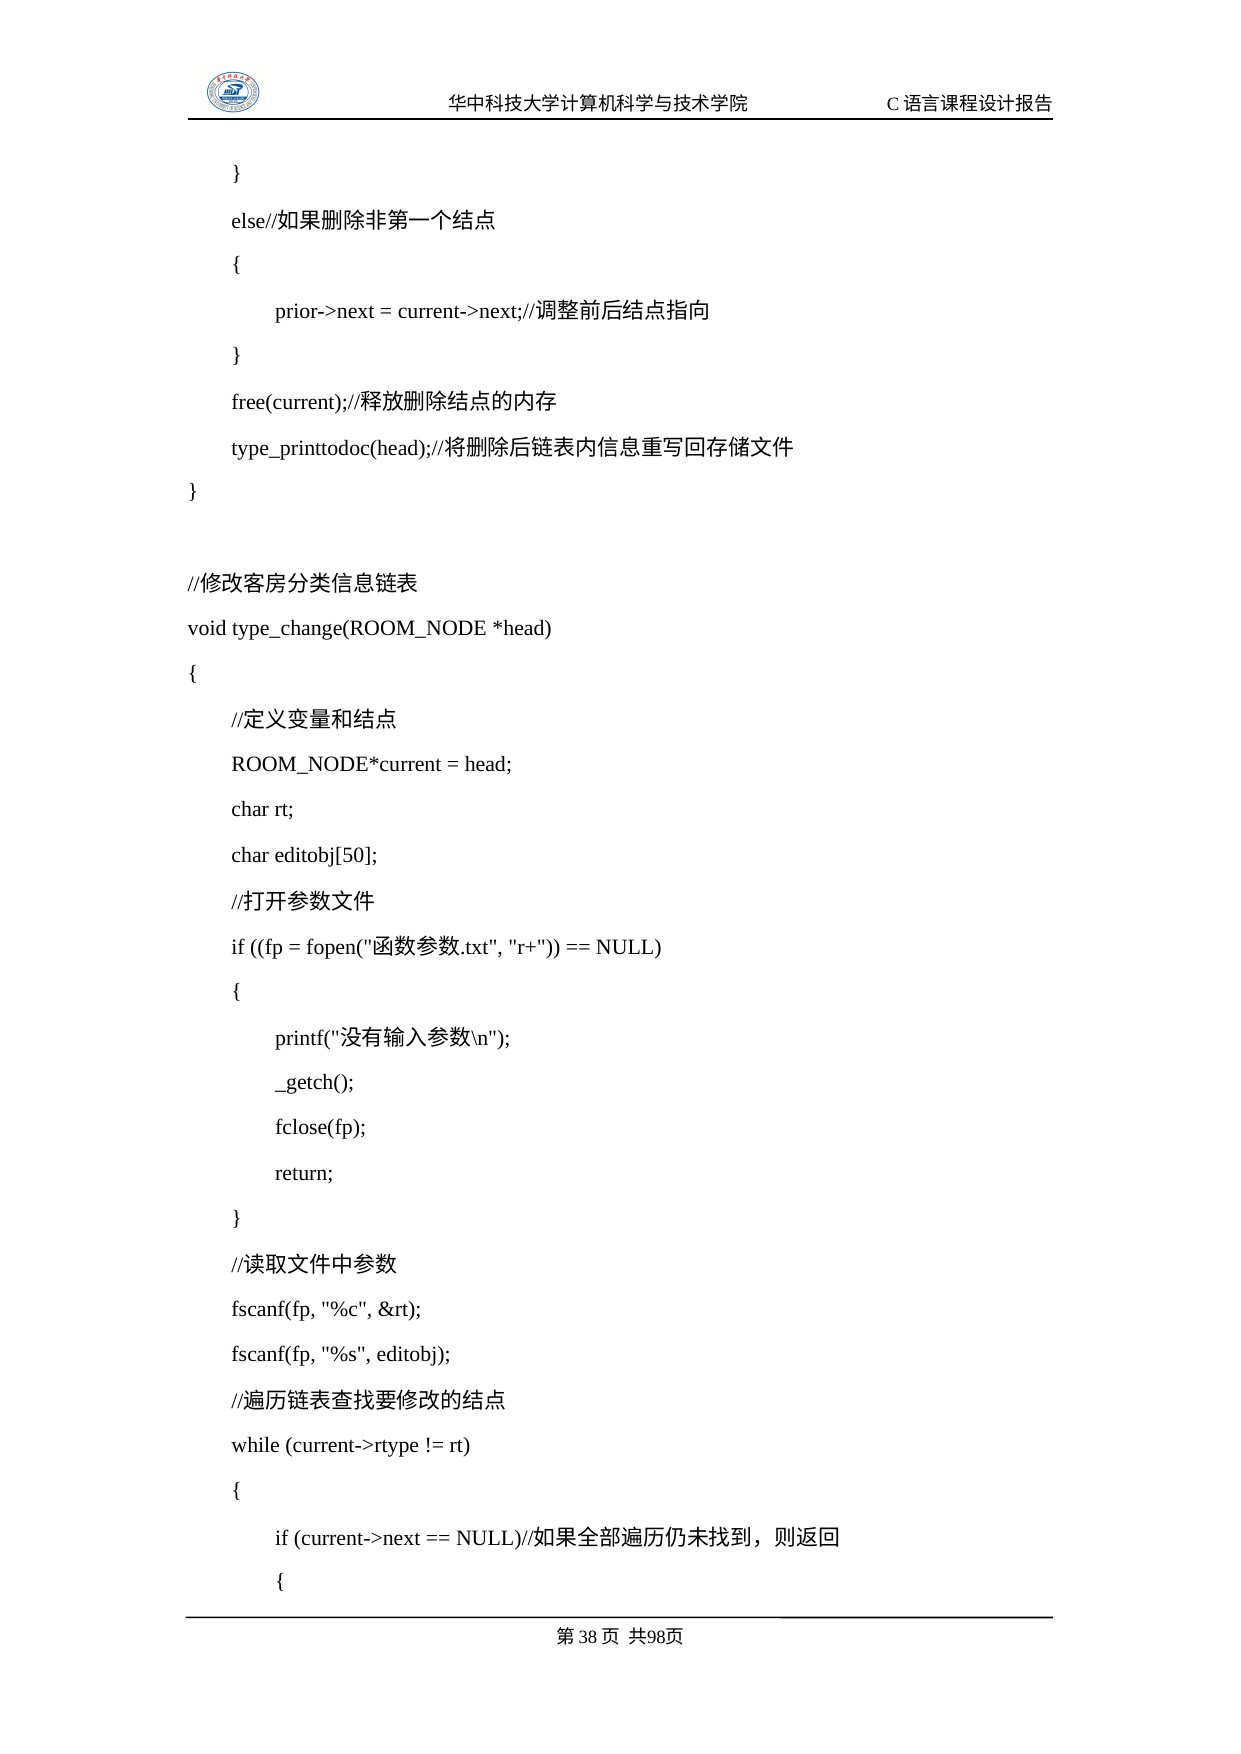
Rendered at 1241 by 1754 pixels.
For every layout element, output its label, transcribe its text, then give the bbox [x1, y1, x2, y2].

text { [187, 1467, 1053, 1513]
text else//如果删除非第一个结点 [187, 196, 1053, 241]
text fscanf(fp, "%s", editobj); [187, 1331, 1053, 1377]
text } [187, 1195, 1053, 1240]
text //修改客房分类信息链表 [187, 559, 1053, 604]
text //打开参数文件 [187, 877, 1053, 922]
text { [187, 1558, 1053, 1604]
text free(current);//释放删除结点的内存 [187, 377, 1053, 423]
text } [187, 332, 1053, 377]
text type_printtodoc(head);//将删除后链表内信息重写回存储文件 [187, 423, 1053, 468]
text char editobj[50]; [187, 832, 1053, 877]
text //遍历链表查找要修改的结点 [187, 1377, 1053, 1422]
text while (current->rtype != rt) [187, 1422, 1053, 1467]
text fscanf(fp, "%c", &rt); [187, 1286, 1053, 1331]
text { [187, 650, 1053, 695]
text if ((fp = fopen("函数参数.txt", "r+")) == NULL) [187, 922, 1053, 968]
text //定义变量和结点 [187, 695, 1053, 741]
text return; [187, 1149, 1053, 1195]
text } [187, 150, 1053, 196]
text prior->next = current->next;//调整前后结点指向 [187, 287, 1053, 332]
text char rt; [187, 786, 1053, 832]
text fclose(fp); [187, 1104, 1053, 1149]
text ROOM_NODE*current = head; [187, 741, 1053, 786]
text printf("没有输入参数\n"); [187, 1013, 1053, 1059]
text { [187, 968, 1053, 1013]
text if (current->next == NULL)//如果全部遍历仍未找到，则返回 [187, 1513, 1053, 1558]
text _getch(); [187, 1059, 1053, 1104]
text } [187, 468, 1053, 514]
text void type_change(ROOM_NODE *head) [187, 604, 1053, 650]
picture [200, 70, 264, 113]
text { [187, 241, 1053, 287]
text //读取文件中参数 [187, 1240, 1053, 1286]
